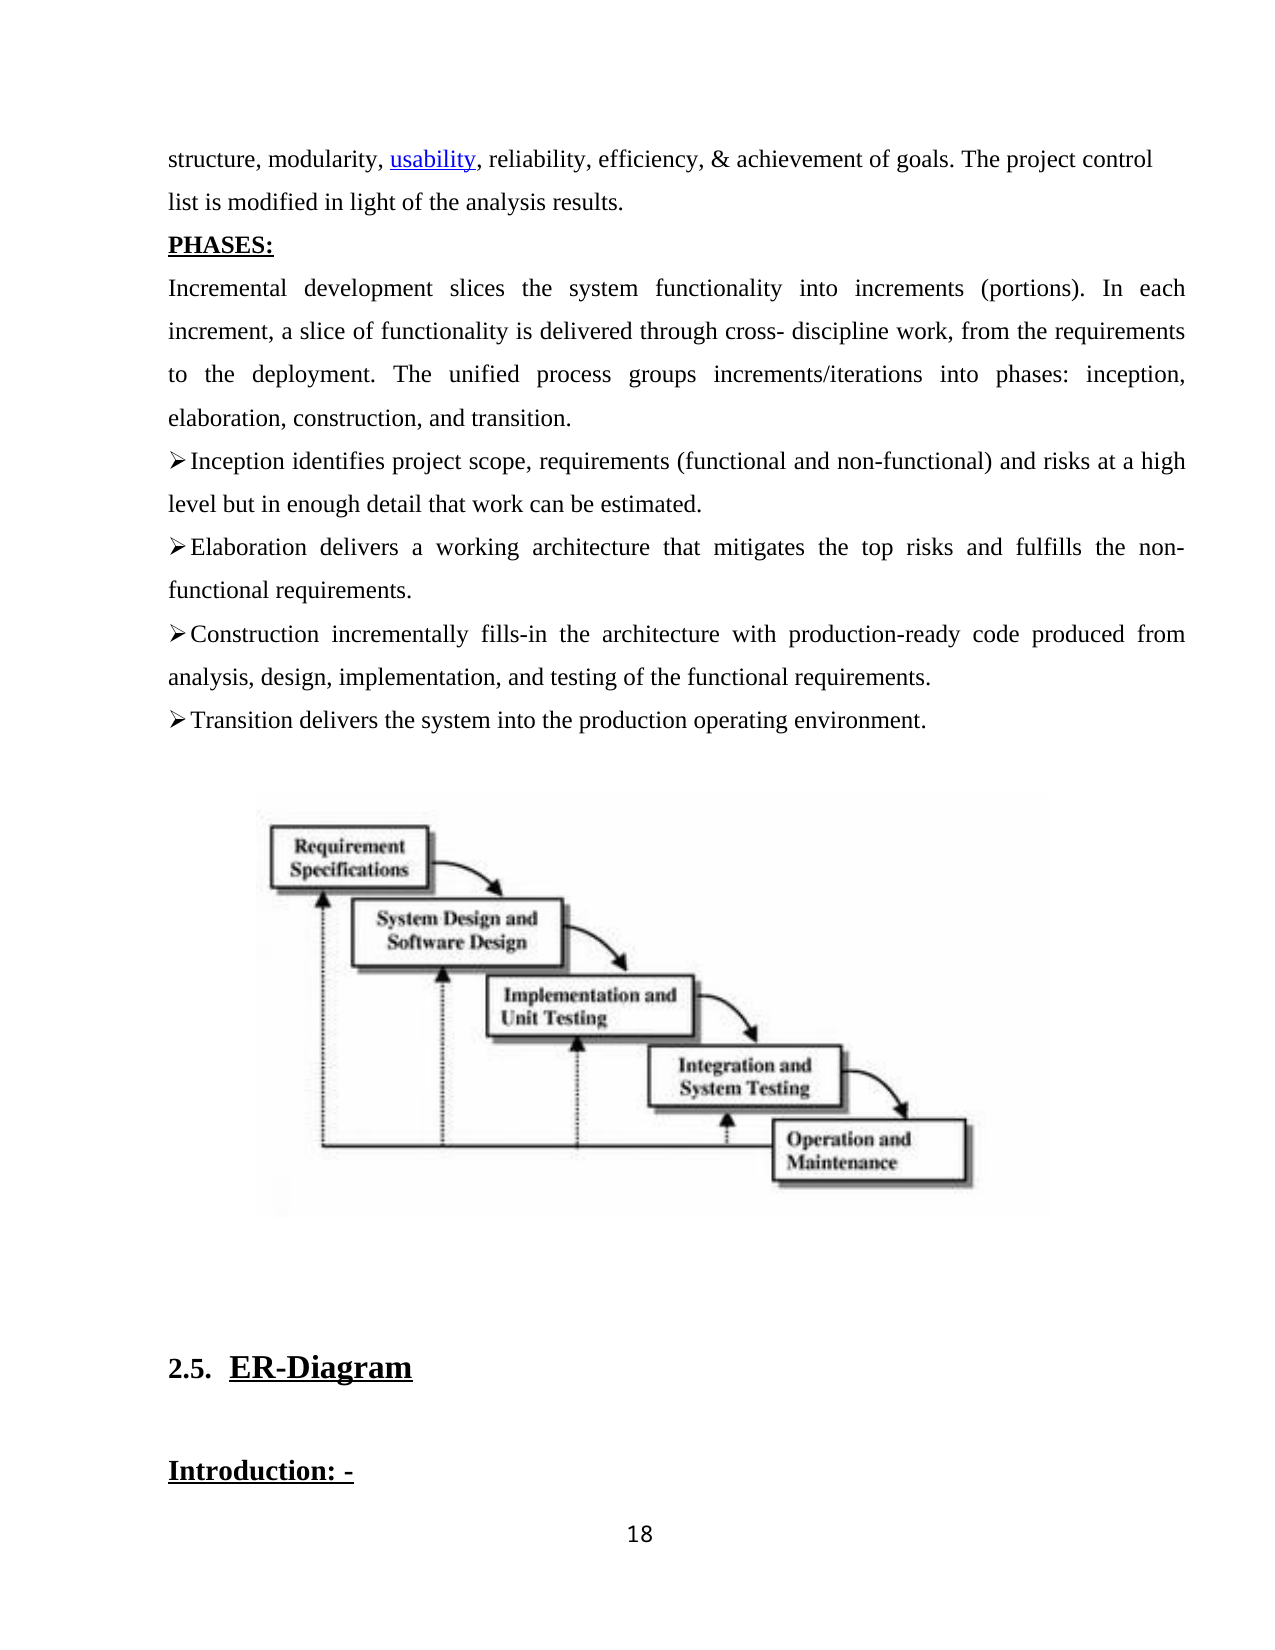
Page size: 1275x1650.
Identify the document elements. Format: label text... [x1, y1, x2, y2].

text Incremental development slices the system functionality into increments (portions). In each increment, a slice of functionality is delivered through cross- discipline work, from the requirements to the deployment. The unified process groups increments/iterations into phases: inception, elaboration, construction, and transition. [168, 273, 1187, 431]
picture [256, 794, 1052, 1217]
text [168, 144, 1187, 216]
list Construction incrementally fills-in the architecture with production-ready code produced from analysis, design, implementation, and testing of the functional requirements. [168, 619, 1187, 691]
list Inception identifies project scope, requirements (functional and non-functional) and risks at a high level but in enough detail that work can be estimated. [168, 446, 1187, 518]
list Elaboration delivers a working architecture that mitigates the top risks and fulfills the non-functional requirements. [168, 532, 1187, 604]
text PHASES: [168, 230, 1187, 259]
list Transition delivers the system into the production operating environment. [168, 705, 1187, 734]
text Introduction: - [168, 1453, 1187, 1487]
list ER-Diagram [168, 1347, 1187, 1386]
